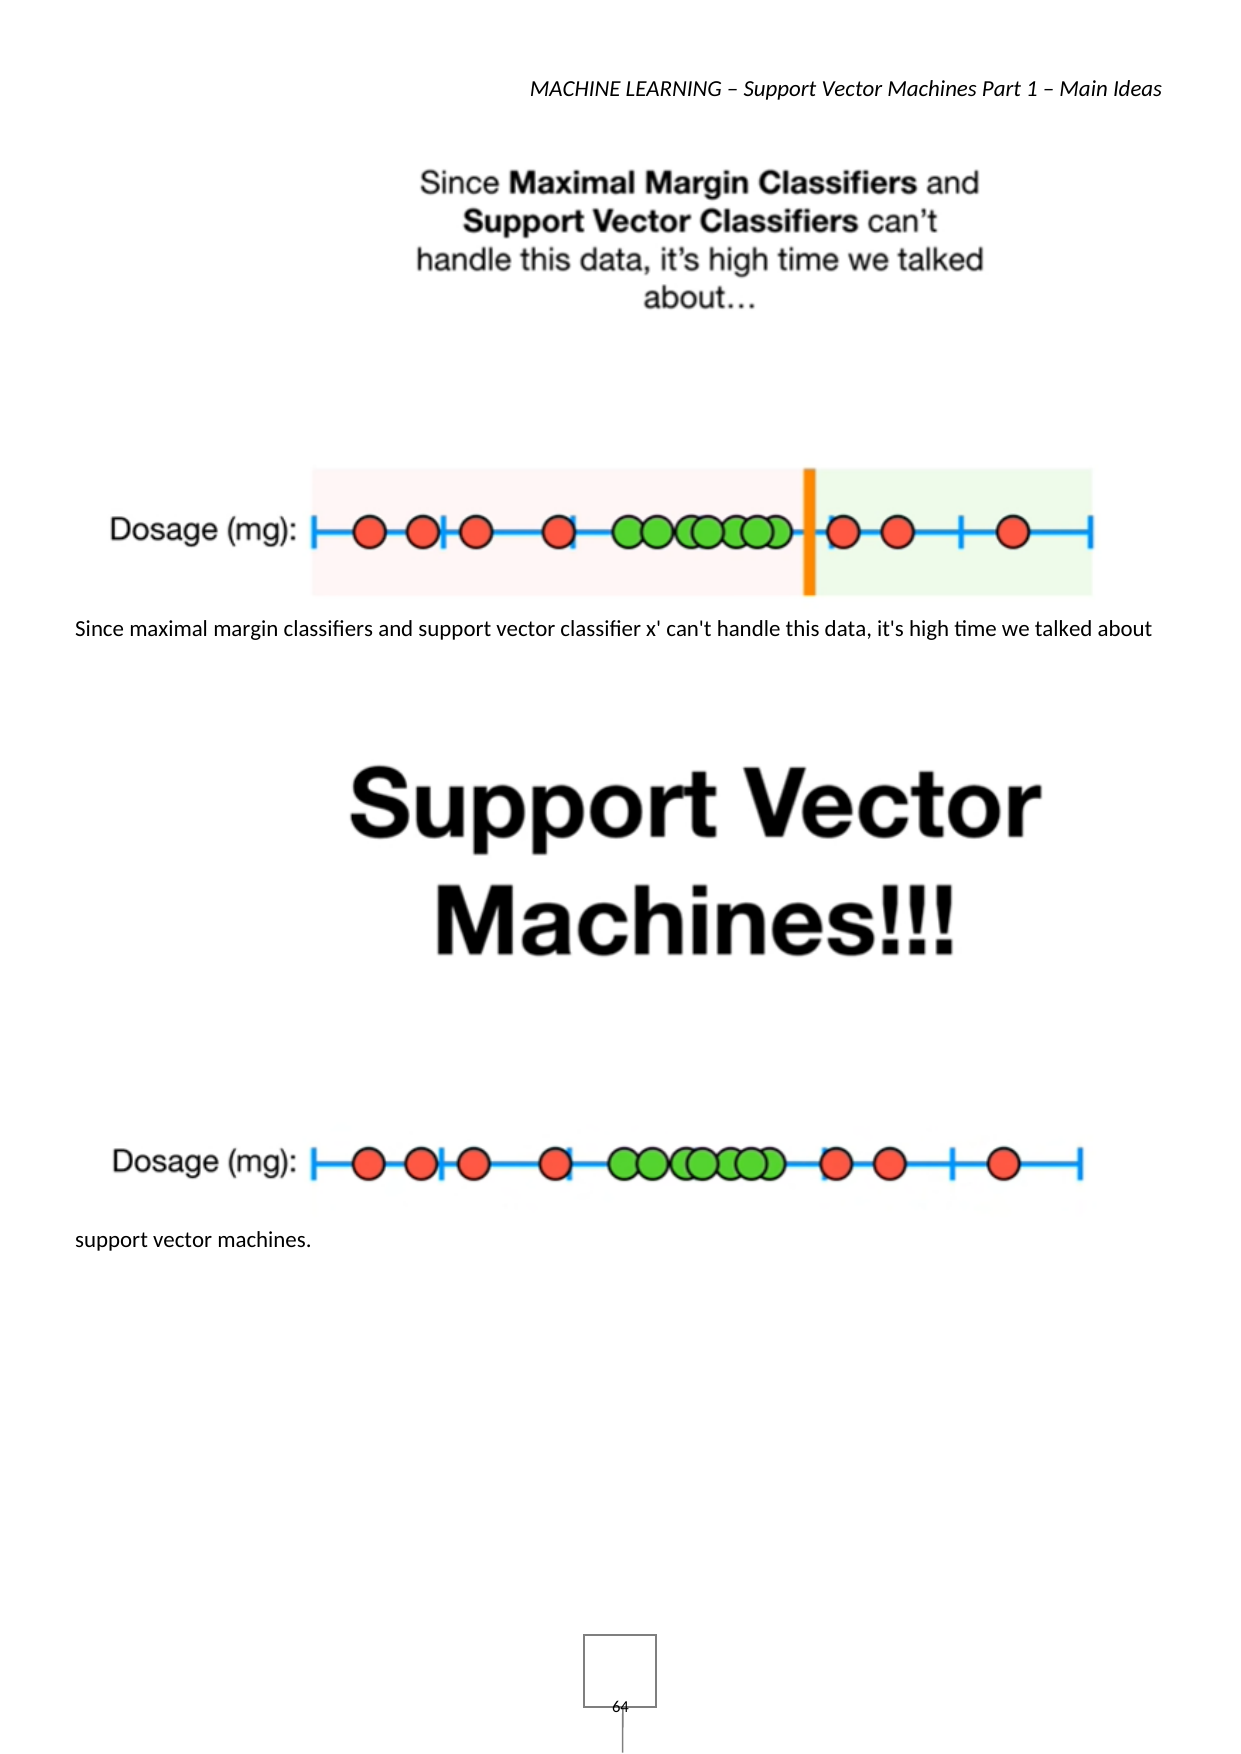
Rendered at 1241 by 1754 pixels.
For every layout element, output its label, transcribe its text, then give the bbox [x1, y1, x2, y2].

picture [75, 101, 1166, 614]
picture [75, 670, 1166, 1225]
text Since maximal margin classifiers and support vector classifier x' can't handle this data, it's high time we talked about [75, 614, 1165, 642]
text support vector machines. [75, 1225, 1165, 1253]
